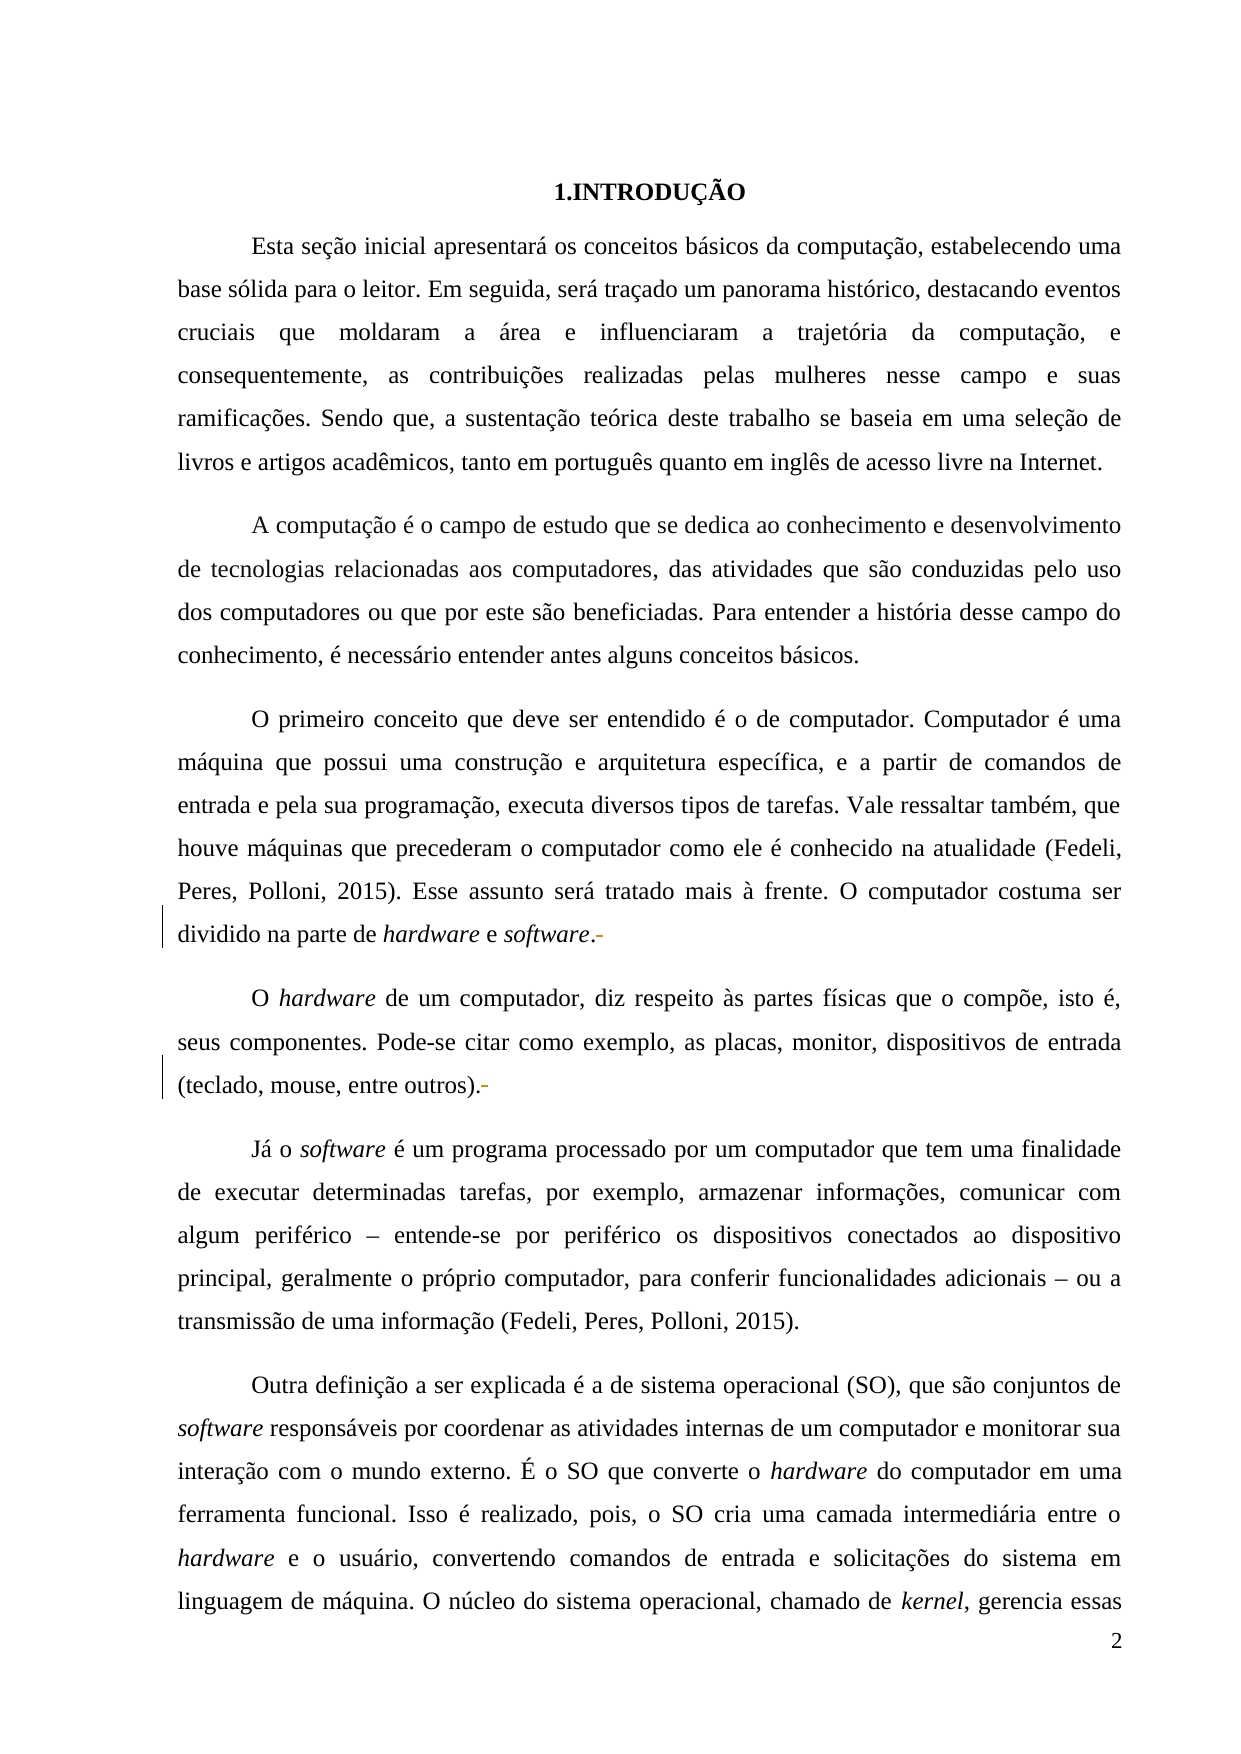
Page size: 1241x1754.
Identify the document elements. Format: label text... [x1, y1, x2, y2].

text O primeiro conceito que deve ser entendido é o de computador. Computador é uma máquina que possui uma construção e arquitetura específica, e a partir de comandos de entrada e pela sua programação, executa diversos tipos de tarefas. Vale ressaltar também, que houve máquinas que precederam o computador como ele é conhecido na atualidade (Fedeli, Peres, Polloni, 2015). Esse assunto será tratado mais à frente. O computador costuma ser dividido na parte de hardware e software. [177, 704, 1122, 948]
subtitle 1.INTRODUÇÃO [177, 177, 1122, 206]
text Esta seção inicial apresentará os conceitos básicos da computação, estabelecendo uma base sólida para o leitor. Em seguida, será traçado um panorama histórico, destacando eventos cruciais que moldaram a área e influenciaram a trajetória da computação, e consequentemente, as contribuições realizadas pelas mulheres nesse campo e suas ramificações. Sendo que, a sustentação teórica deste trabalho se baseia em uma seleção de livros e artigos acadêmicos, tanto em português quanto em inglês de acesso livre na Internet. [177, 231, 1122, 475]
text Já o software é um programa processado por um computador que tem uma finalidade de executar determinadas tarefas, por exemplo, armazenar informações, comunicar com algum periférico – entende-se por periférico os dispositivos conectados ao dispositivo principal, geralmente o próprio computador, para conferir funcionalidades adicionais – ou a transmissão de uma informação (Fedeli, Peres, Polloni, 2015). [177, 1134, 1122, 1335]
text O hardware de um computador, diz respeito às partes físicas que o compõe, isto é, seus componentes. Pode-se citar como exemplo, as placas, monitor, dispositivos de entrada (teclado, mouse, entre outros). [177, 983, 1122, 1098]
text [177, 1370, 1122, 1614]
text A computação é o campo de estudo que se dedica ao conhecimento e desenvolvimento de tecnologias relacionadas aos computadores, das atividades que são conduzidas pelo uso dos computadores ou que por este são beneficiadas. Para entender a história desse campo do conhecimento, é necessário entender antes alguns conceitos básicos. [177, 511, 1122, 669]
